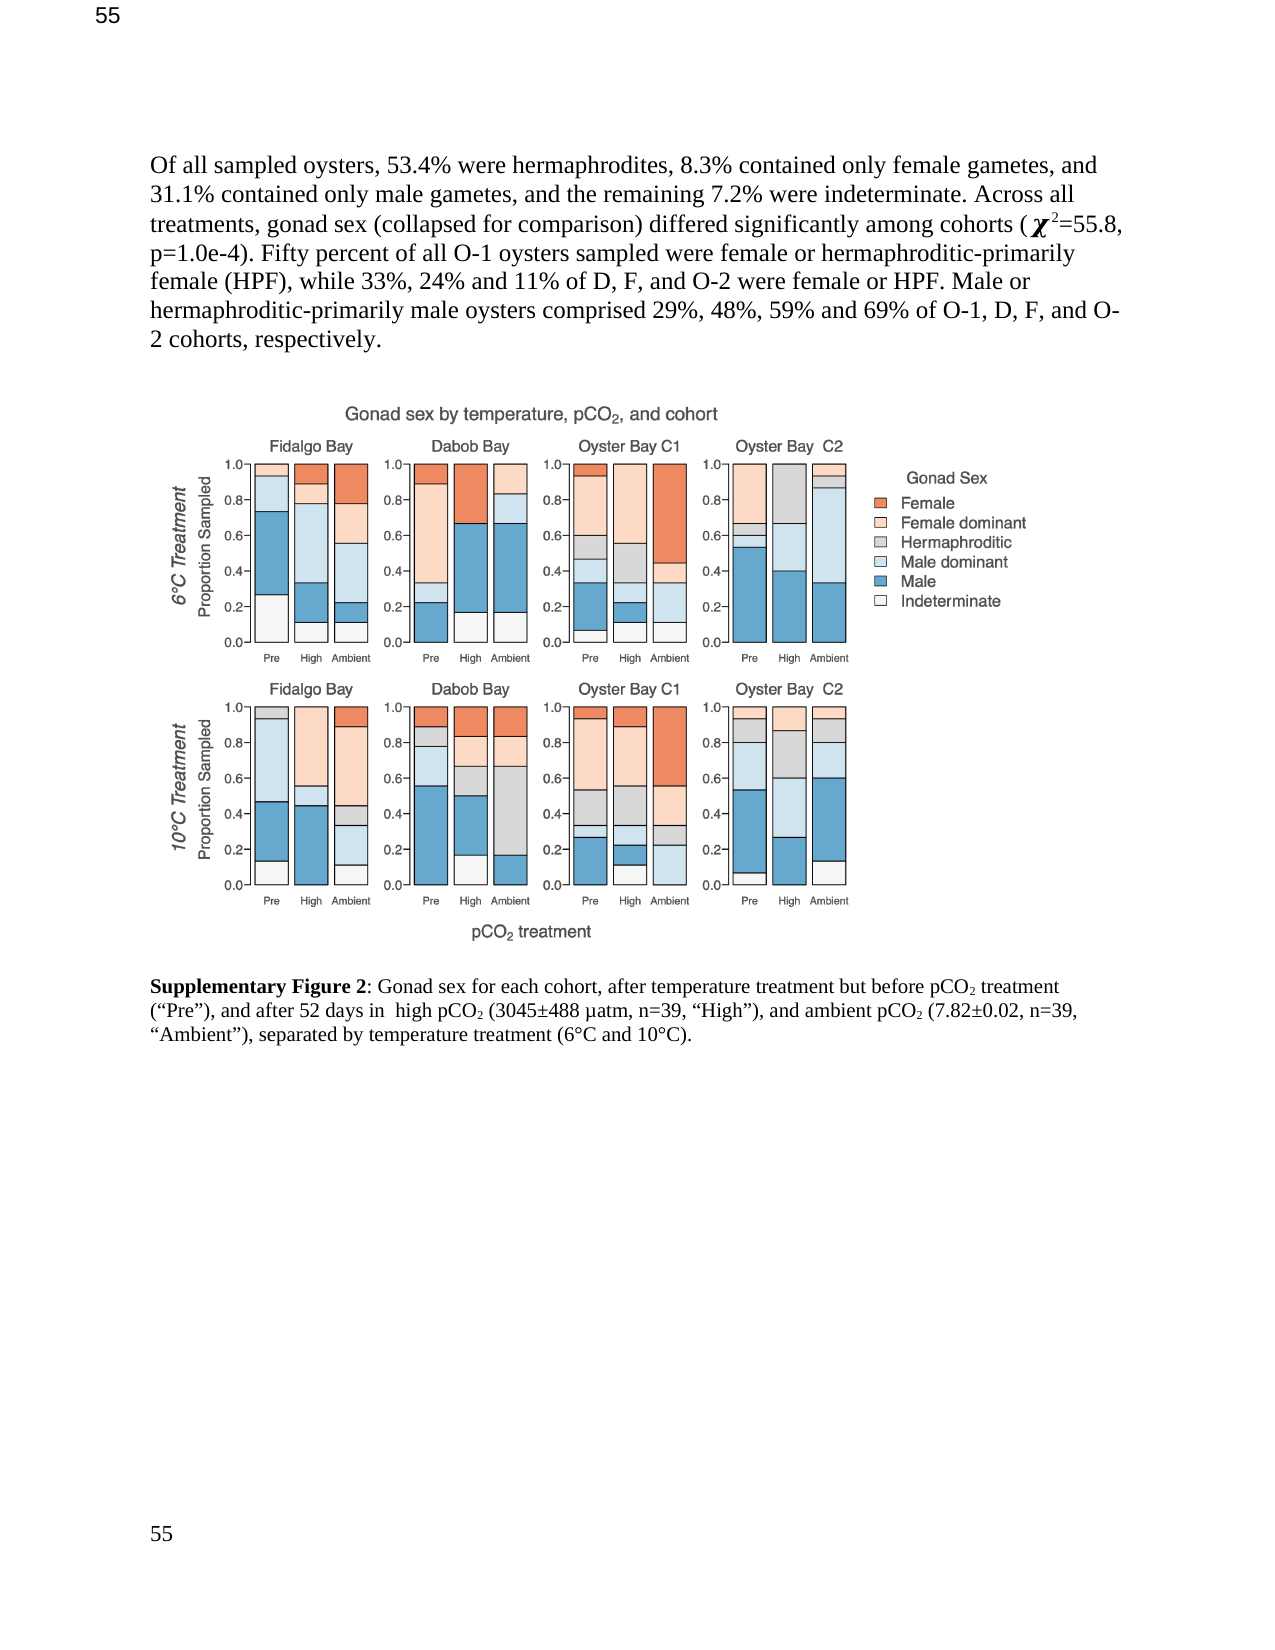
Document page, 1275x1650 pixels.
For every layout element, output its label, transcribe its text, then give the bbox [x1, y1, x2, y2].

text Supplementary Figure 2: Gonad sex for each cohort, after temperature treatment but before pCO2 treatment (“Pre”), and after 52 days in high pCO2 (3045±488 µatm, n=39, “High”), and ambient pCO2 (7.82±0.02, n=39, “Ambient”), separated by temperature treatment (6°C and 10°C). [150, 974, 1125, 1046]
text Of all sampled oysters, 53.4% were hermaphrodites, 8.3% contained only female gametes, and 31.1% contained only male gametes, and the remaining 7.2% were indeterminate. Across all treatments, gonad sex (collapsed for comparison) differed significantly among cohorts (𝝌2=55.8, p=1.0e-4). Fifty percent of all O-1 oysters sampled were female or hermaphroditic-primarily female (HPF), while 33%, 24% and 11% of D, F, and O-2 were female or HPF. Male or hermaphroditic-primarily male oysters comprised 29%, 48%, 59% and 69% of O-1, D, F, and O-2 cohorts, respectively. [150, 150, 1125, 353]
picture [150, 401, 1059, 949]
